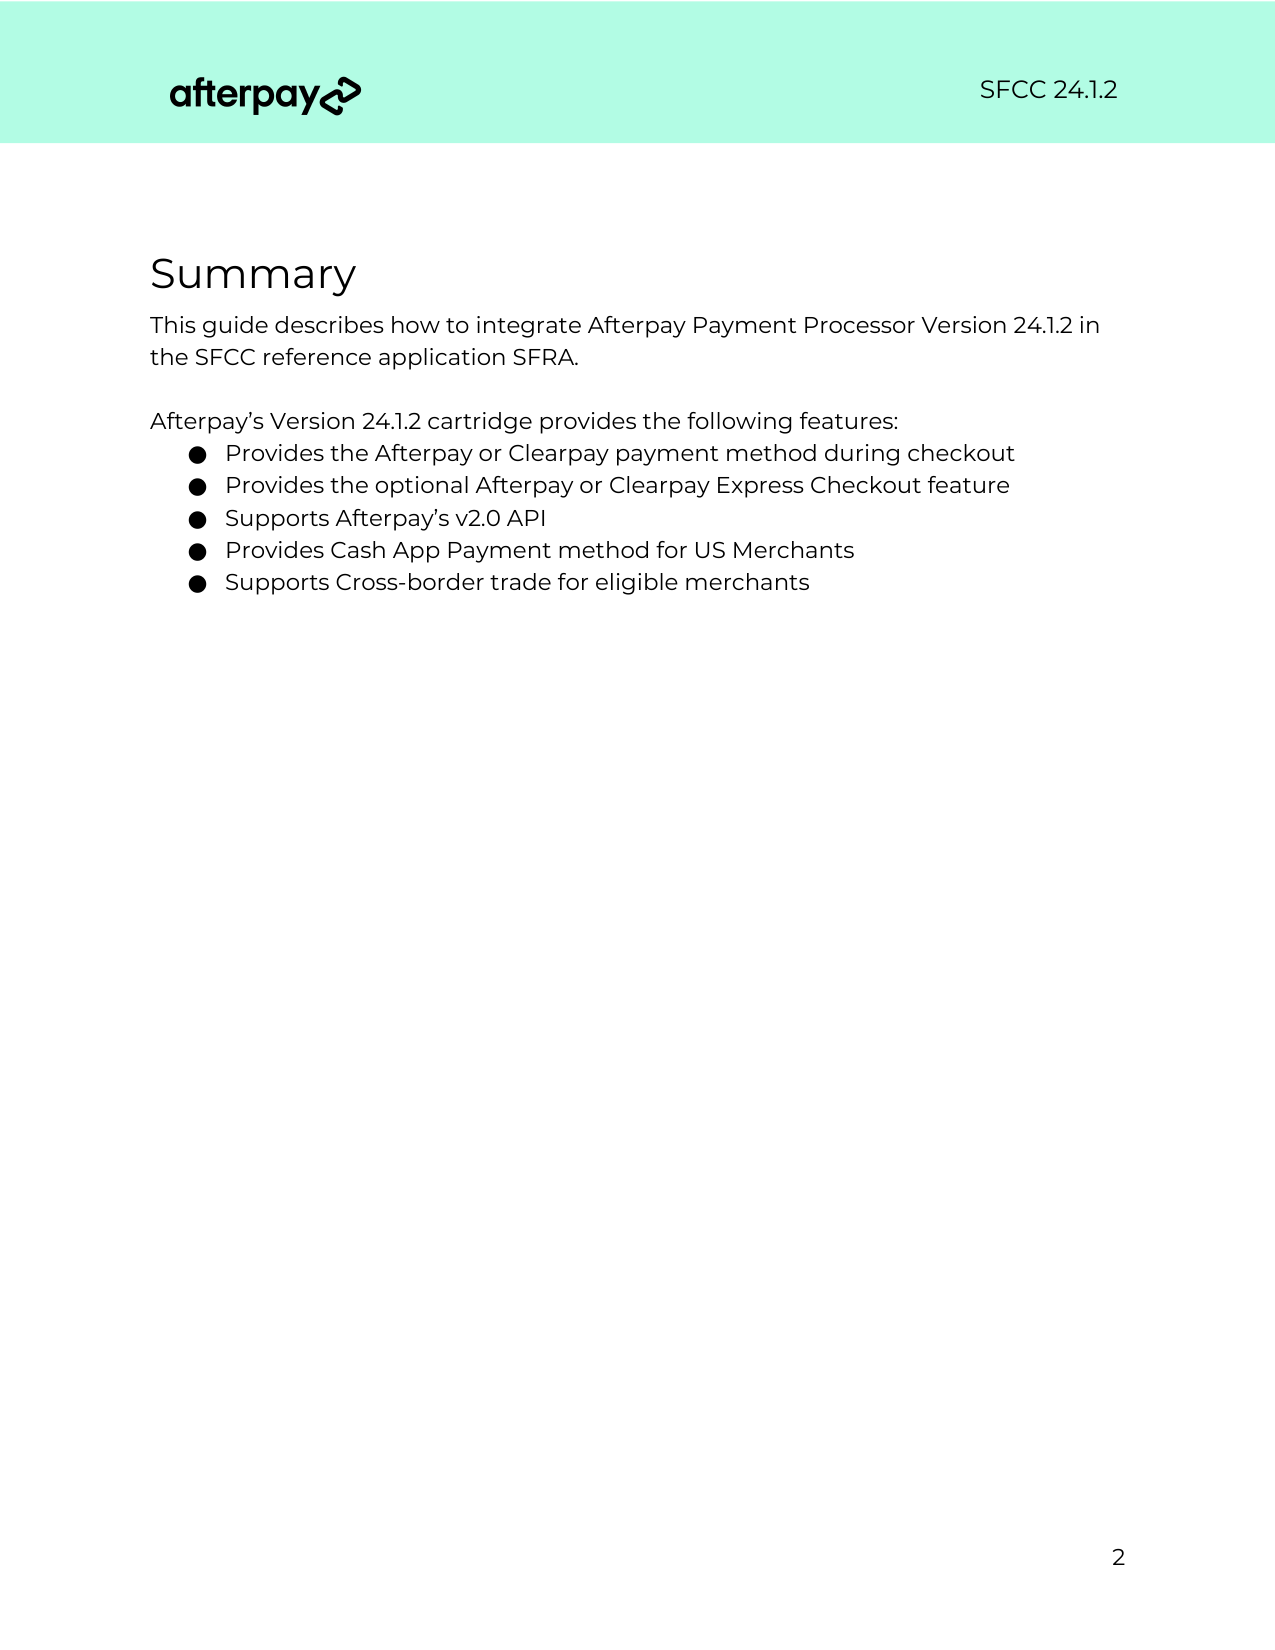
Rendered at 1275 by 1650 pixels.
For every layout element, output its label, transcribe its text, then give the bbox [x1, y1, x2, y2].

subtitle Summary [150, 248, 1125, 299]
text This guide describes how to integrate Afterpay Payment Processor Version 24.1.2 in the SFCC reference application SFRA. [150, 311, 1125, 371]
picture [134, 48, 397, 144]
list Provides the Afterpay or Clearpay payment method during checkout [187, 439, 1125, 467]
text Afterpay’s Version 24.1.2 cartridge provides the following features: [150, 375, 1125, 435]
list Provides Cash App Payment method for US Merchants [187, 536, 1125, 564]
list Supports Cross-border trade for eligible merchants [187, 568, 1125, 596]
list Provides the optional Afterpay or Clearpay Express Checkout feature [187, 472, 1125, 499]
list Supports Afterpay’s v2.0 API [187, 504, 1125, 532]
